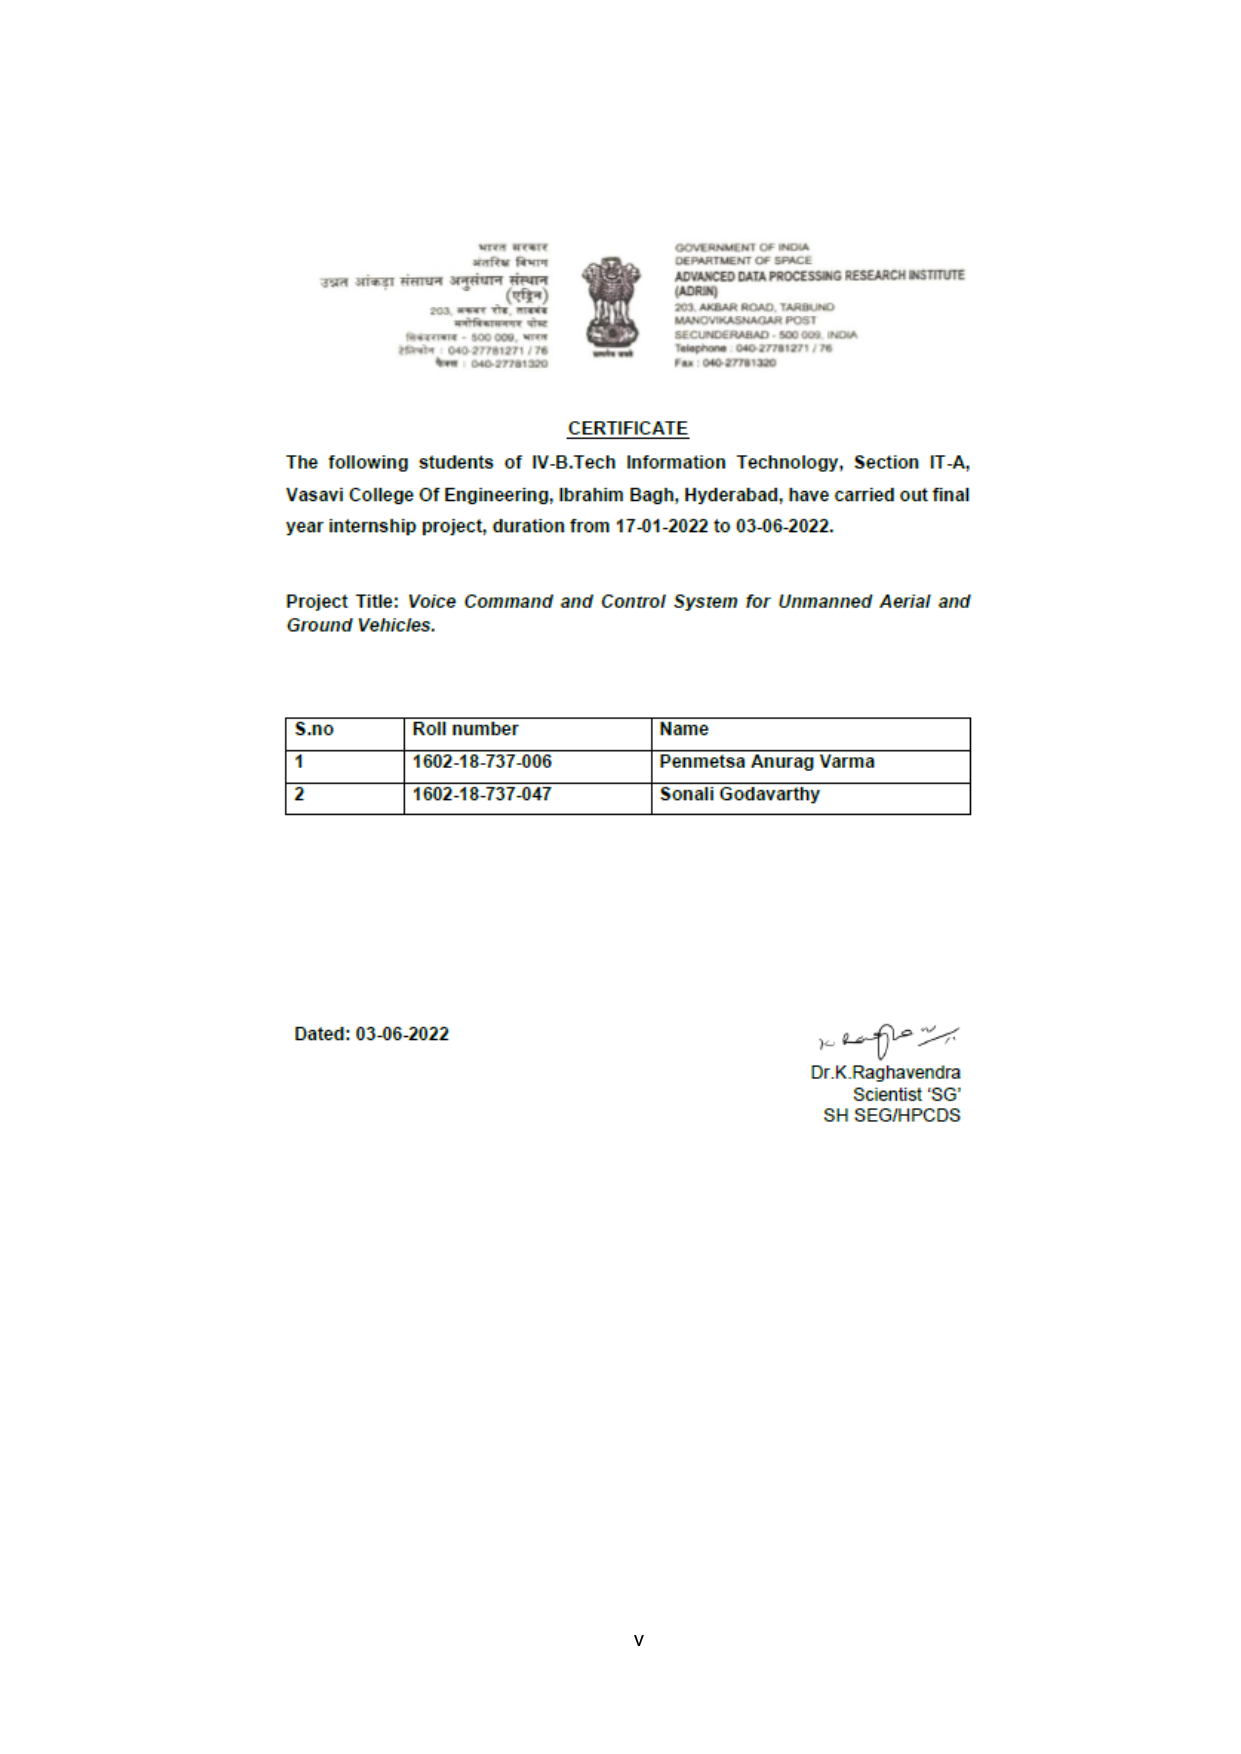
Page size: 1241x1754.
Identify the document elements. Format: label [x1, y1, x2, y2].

picture [226, 150, 1050, 1230]
